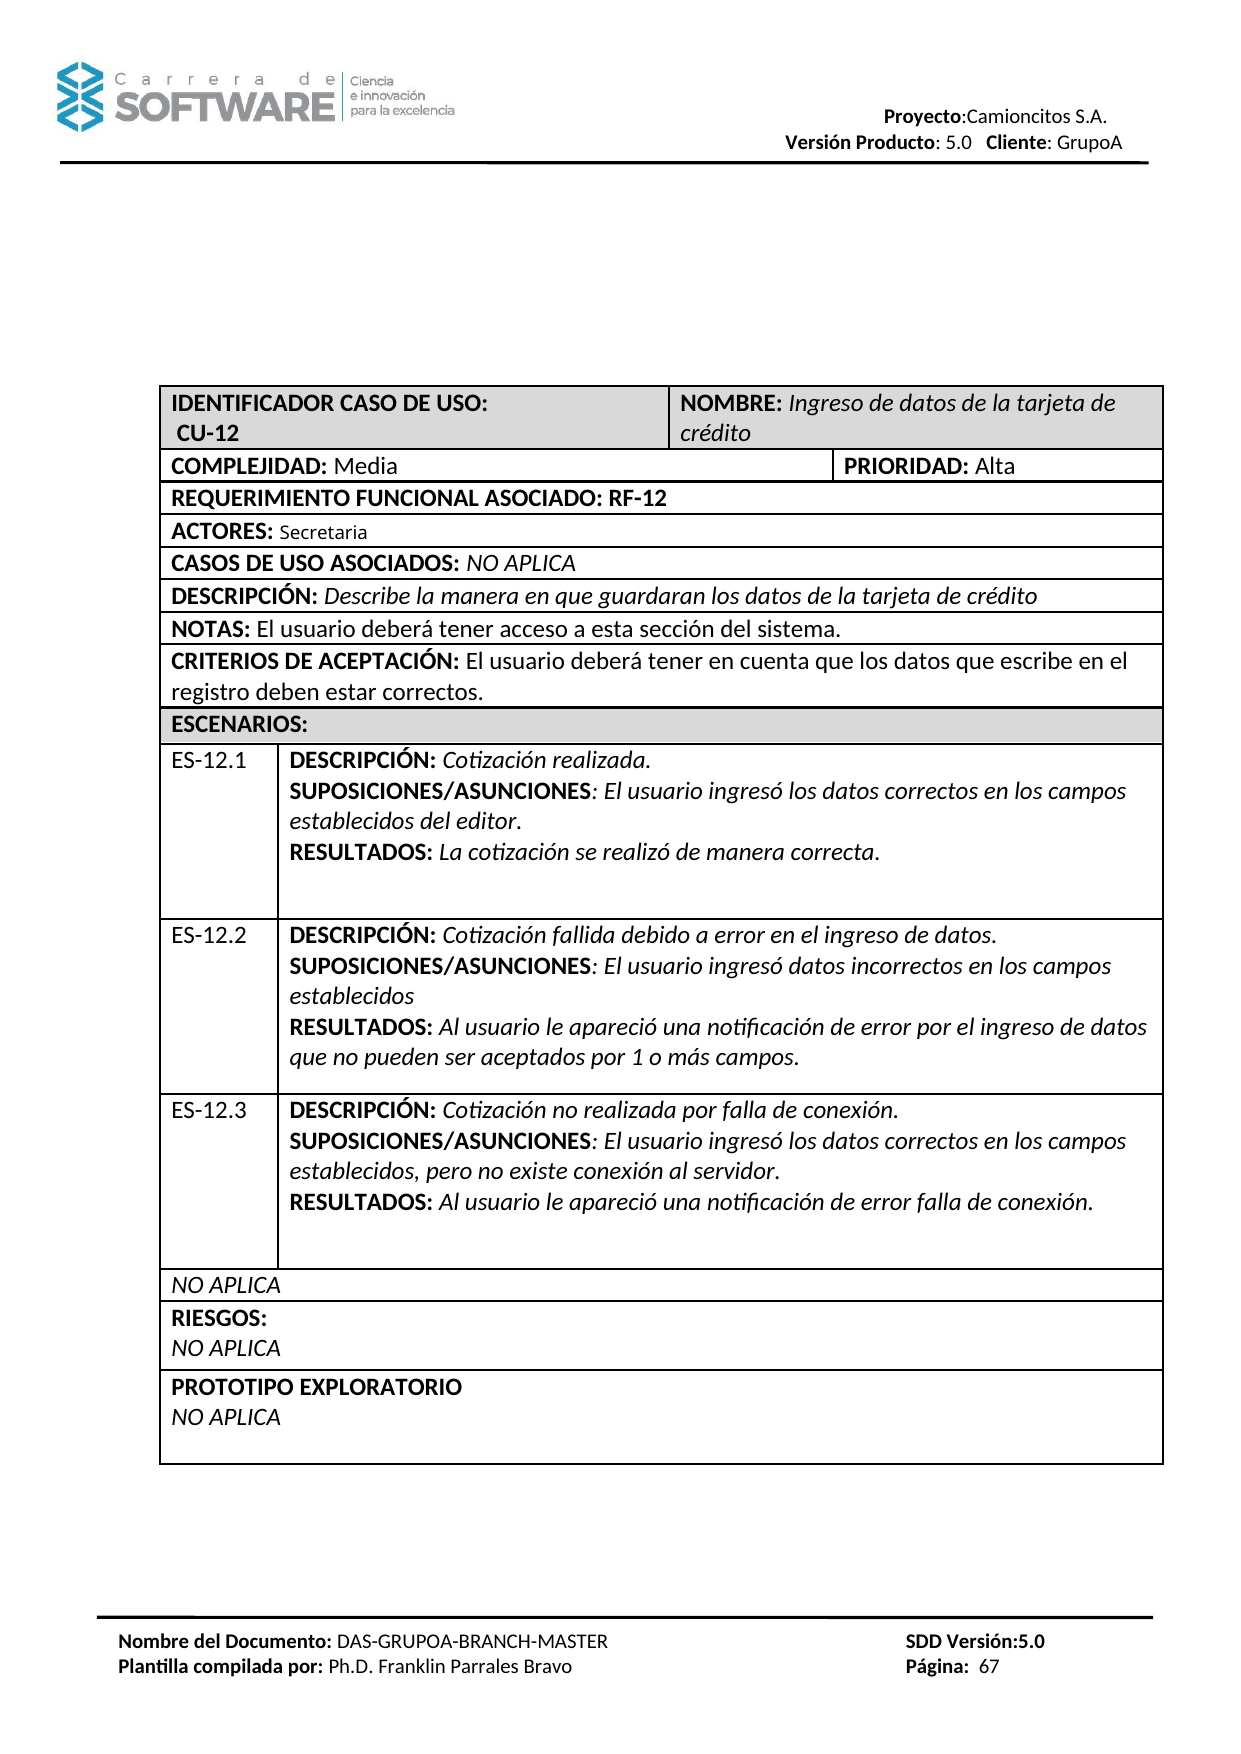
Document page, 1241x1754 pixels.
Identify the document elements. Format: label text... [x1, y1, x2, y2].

table_cell DESCRIPCIÓN: Cotización realizada. SUPOSICIONES/ASUNCIONES: El usuario ingresó los datos correctos en los campos establecidos del editor. RESULTADOS: La cotización se realizó de manera correcta. [279, 745, 1162, 917]
table_cell PRIORIDAD: Alta [834, 450, 1162, 480]
table_header IDENTIFICADOR CASO DE USO: CU-12 [161, 387, 668, 448]
table_cell NO APLICA [161, 1270, 1162, 1300]
table_cell DESCRIPCIÓN: Cotización fallida debido a error en el ingreso de datos. SUPOSICIONES/ASUNCIONES: El usuario ingresó datos incorrectos en los campos establecidos RESULTADOS: Al usuario le apareció una notificación de error por el ingreso de datos que no pueden ser aceptados por 1 o más campos. [279, 920, 1162, 1092]
table_header NOMBRE: Ingreso de datos de la tarjeta de crédito [670, 387, 1162, 448]
table_cell DESCRIPCIÓN: Describe la manera en que guardaran los datos de la tarjeta de crédito [161, 580, 1162, 611]
table_cell ES-12.3 [161, 1095, 277, 1267]
table_cell ESCENARIOS: [161, 709, 1162, 742]
table_cell CRITERIOS DE ACEPTACIÓN: El usuario deberá tener en cuenta que los datos que escribe en el registro deben estar correctos. [161, 645, 1162, 706]
table_cell PROTOTIPO EXPLORATORIO NO APLICA [161, 1371, 1162, 1462]
table_cell RIESGOS: NO APLICA [161, 1302, 1162, 1369]
table_cell ES-12.1 [161, 745, 277, 917]
table_cell COMPLEJIDAD: Media [161, 450, 832, 480]
table_cell REQUERIMIENTO FUNCIONAL ASOCIADO: RF-12 [161, 483, 1162, 513]
table_cell NOTAS: El usuario deberá tener acceso a esta sección del sistema. [161, 613, 1162, 643]
table_cell CASOS DE USO ASOCIADOS: NO APLICA [161, 548, 1162, 578]
table_cell DESCRIPCIÓN: Cotización no realizada por falla de conexión. SUPOSICIONES/ASUNCIONES: El usuario ingresó los datos correctos en los campos establecidos, pero no existe conexión al servidor. RESULTADOS: Al usuario le apareció una notificación de error falla de conexión. [279, 1095, 1162, 1267]
table_cell ES-12.2 [161, 920, 277, 1092]
picture [46, 46, 461, 154]
table_cell ACTORES: Secretaria [161, 515, 1162, 546]
